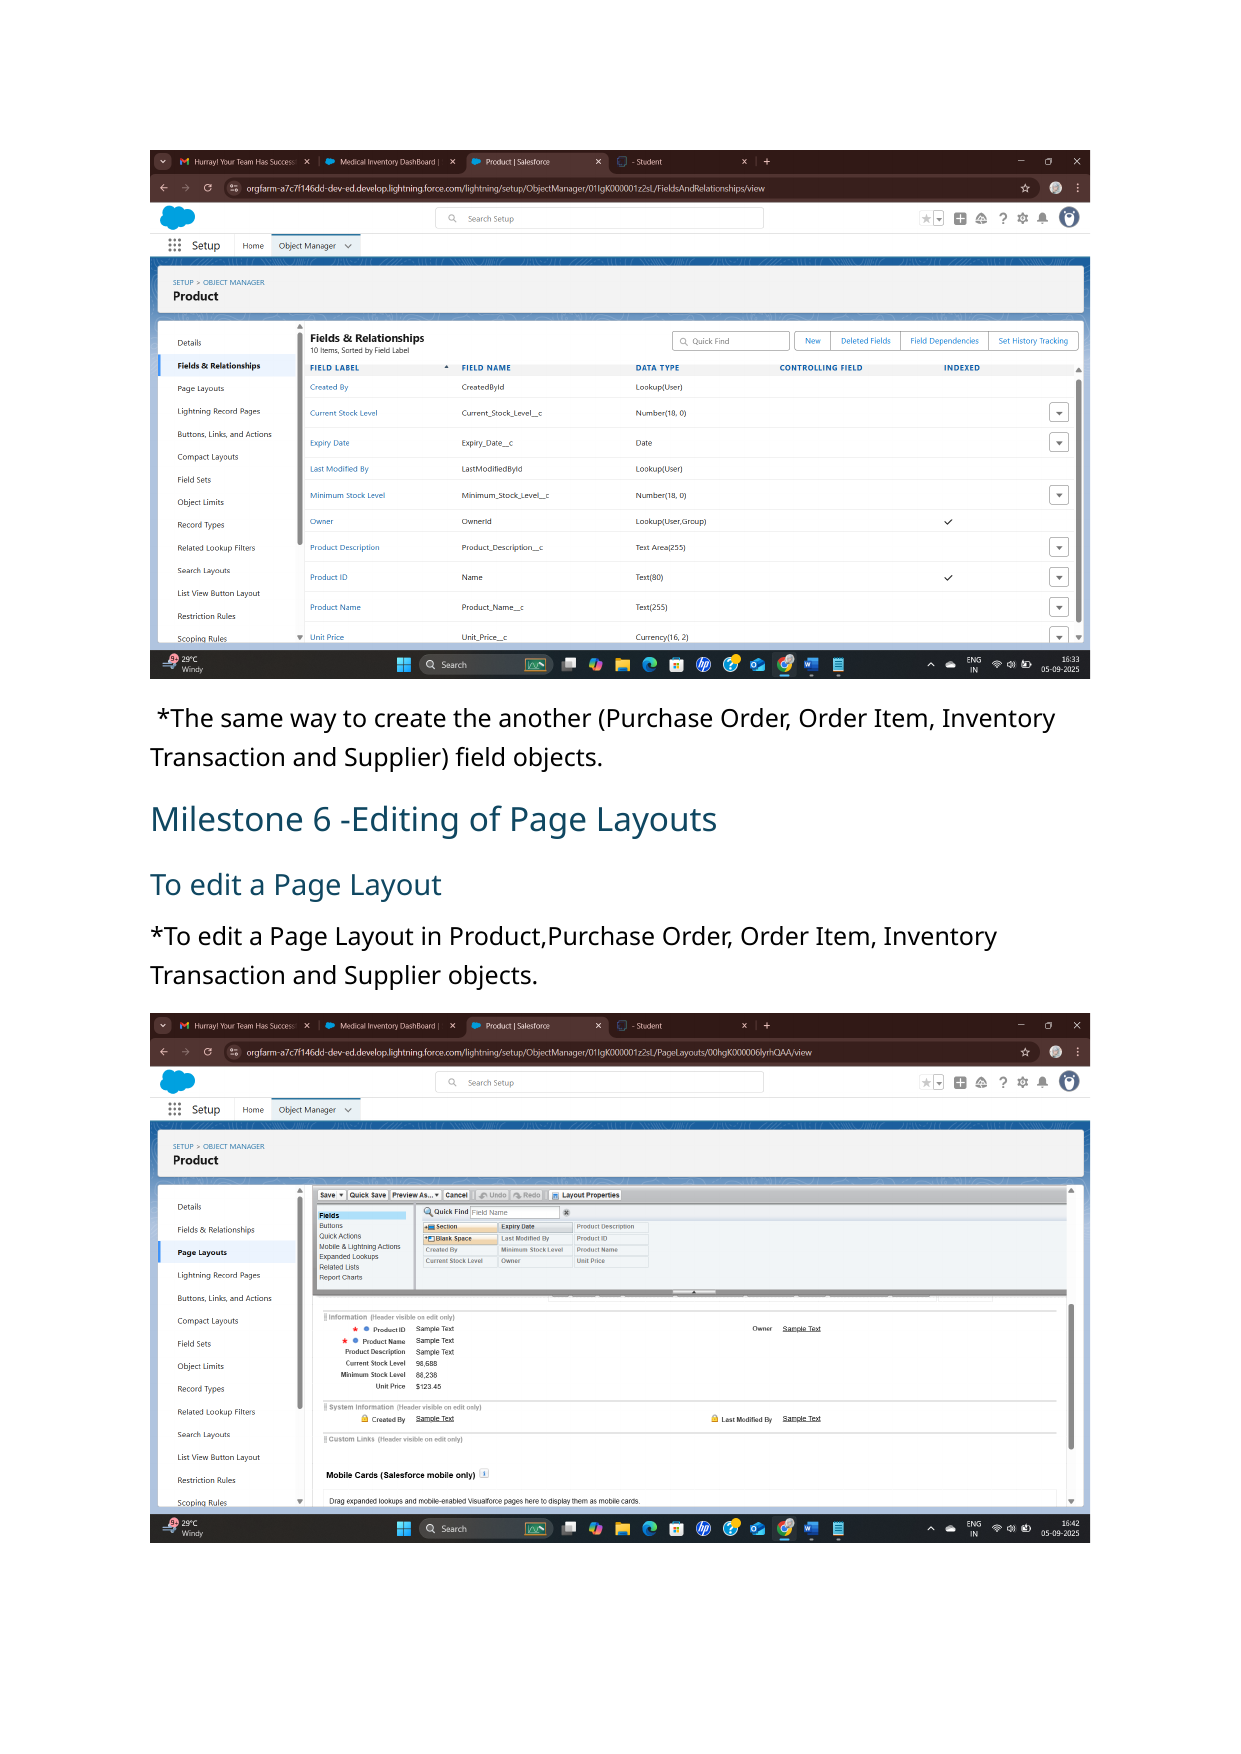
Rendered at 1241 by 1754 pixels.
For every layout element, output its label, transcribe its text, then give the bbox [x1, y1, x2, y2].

picture [150, 150, 1091, 679]
text *To edit a Page Layout in Product,Purchase Order, Order Item, Inventory Transaction and Supplier objects. [150, 918, 1090, 992]
text *The same way to create the another (Purchase Order, Order Item, Inventory Transaction and Supplier) field objects. [150, 701, 1090, 774]
subtitle To edit a Page Layout [150, 864, 1090, 904]
subtitle Milestone 6 -Editing of Page Layouts [150, 796, 1090, 841]
picture [150, 1013, 1091, 1543]
